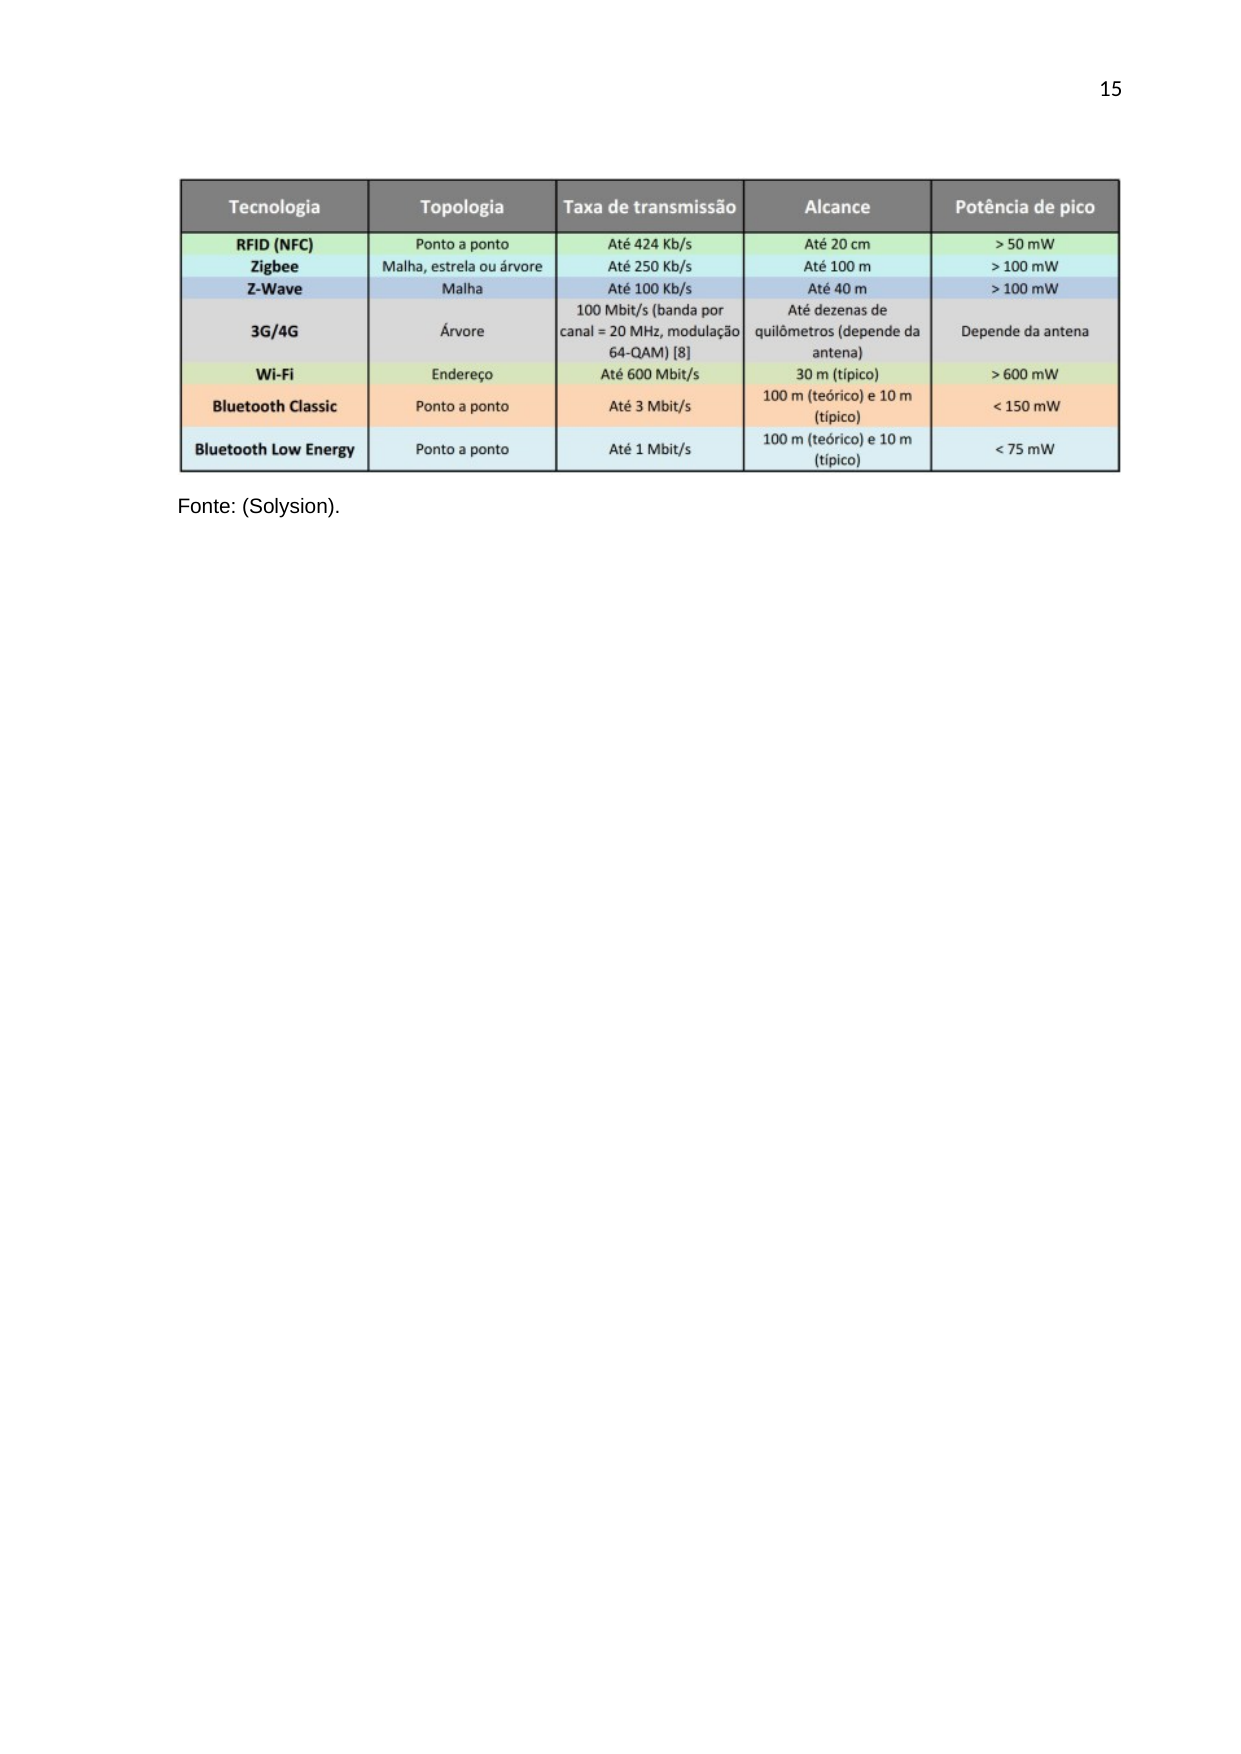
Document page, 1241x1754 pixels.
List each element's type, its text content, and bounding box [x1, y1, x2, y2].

picture [177, 177, 1123, 475]
text Fonte: (Solysion). [177, 494, 1122, 518]
